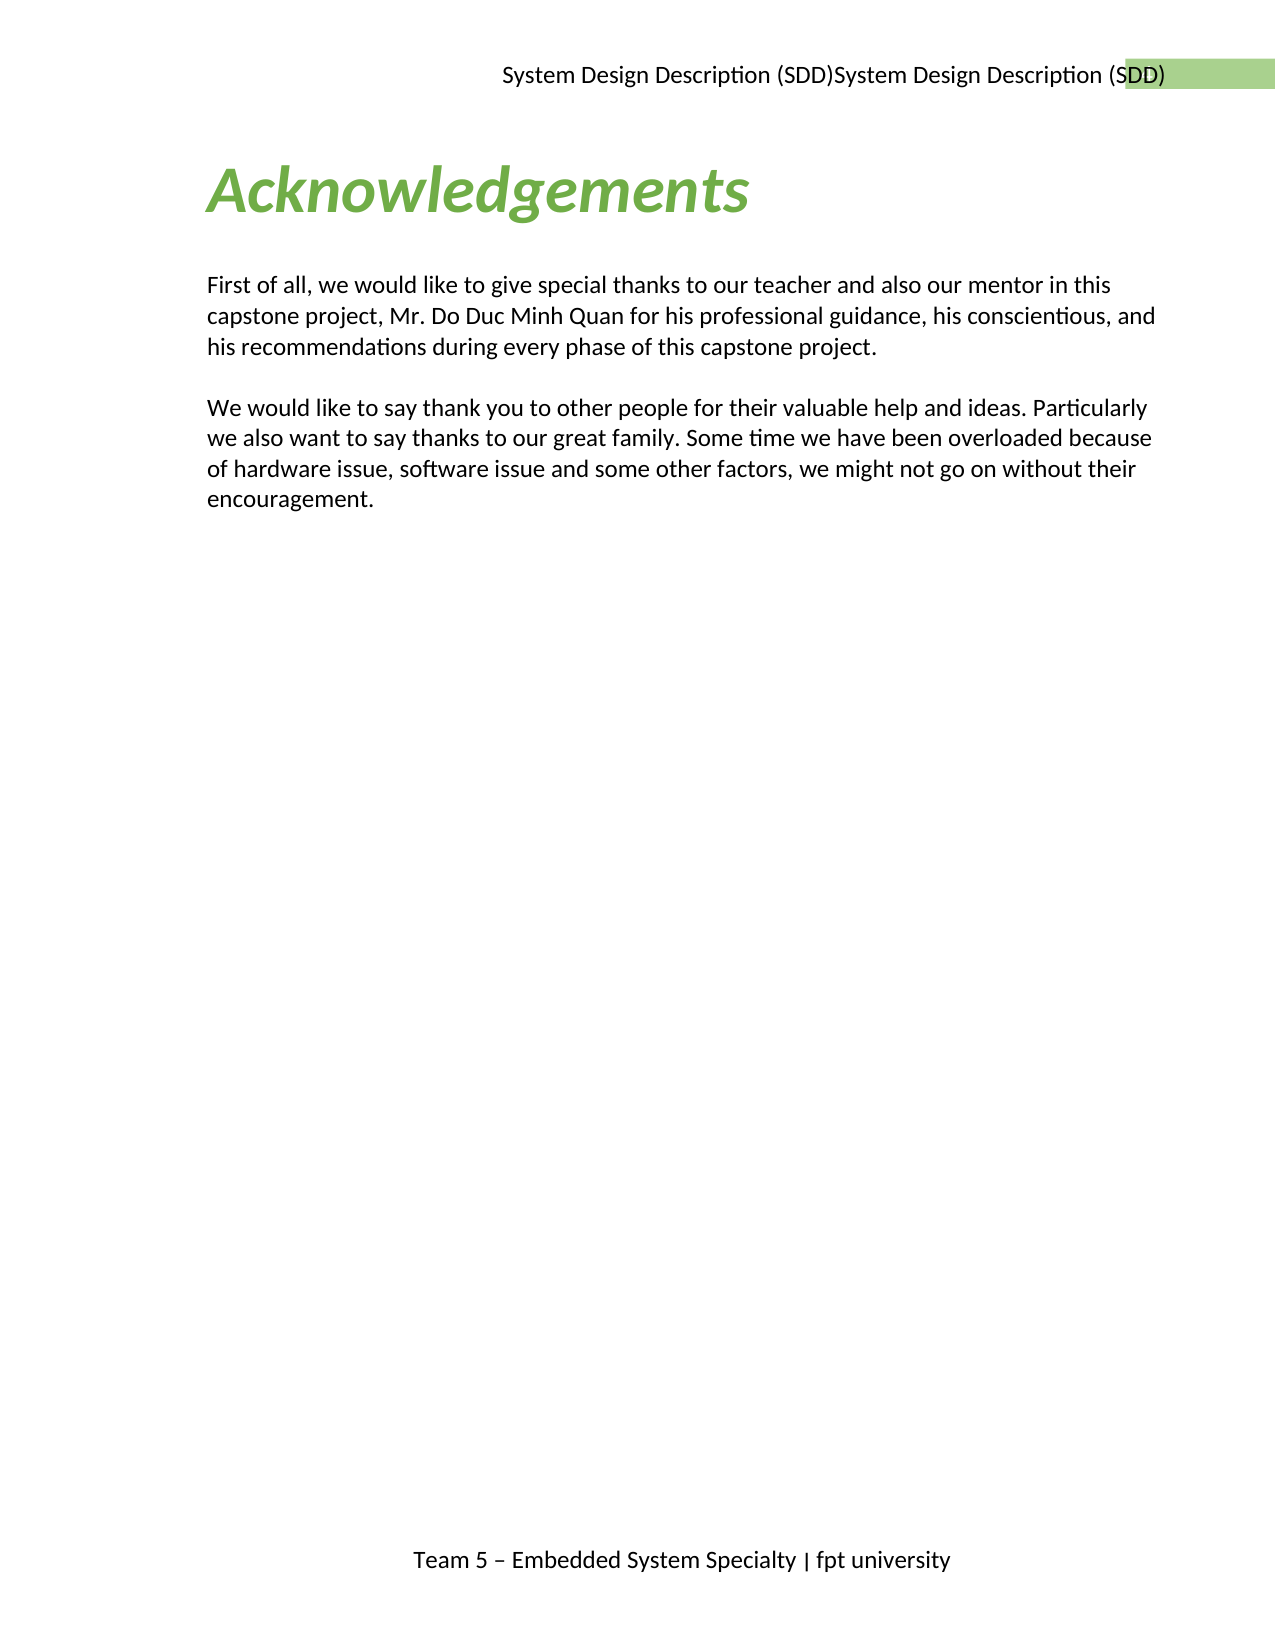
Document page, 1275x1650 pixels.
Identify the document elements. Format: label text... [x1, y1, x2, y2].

text First of all, we would like to give special thanks to our teacher and also our mentor in this capstone project, Mr. Do Duc Minh Quan for his professional guidance, his conscientious, and his recommendations during every phase of this capstone project. [207, 270, 1157, 361]
text We would like to say thank you to other people for their valuable help and ideas. Particularly we also want to say thanks to our great family. Some time we have been overloaded because of hardware issue, software issue and some other factors, we might not go on without their encouragement. [207, 392, 1157, 514]
subtitle Acknowledgements [207, 148, 1157, 229]
